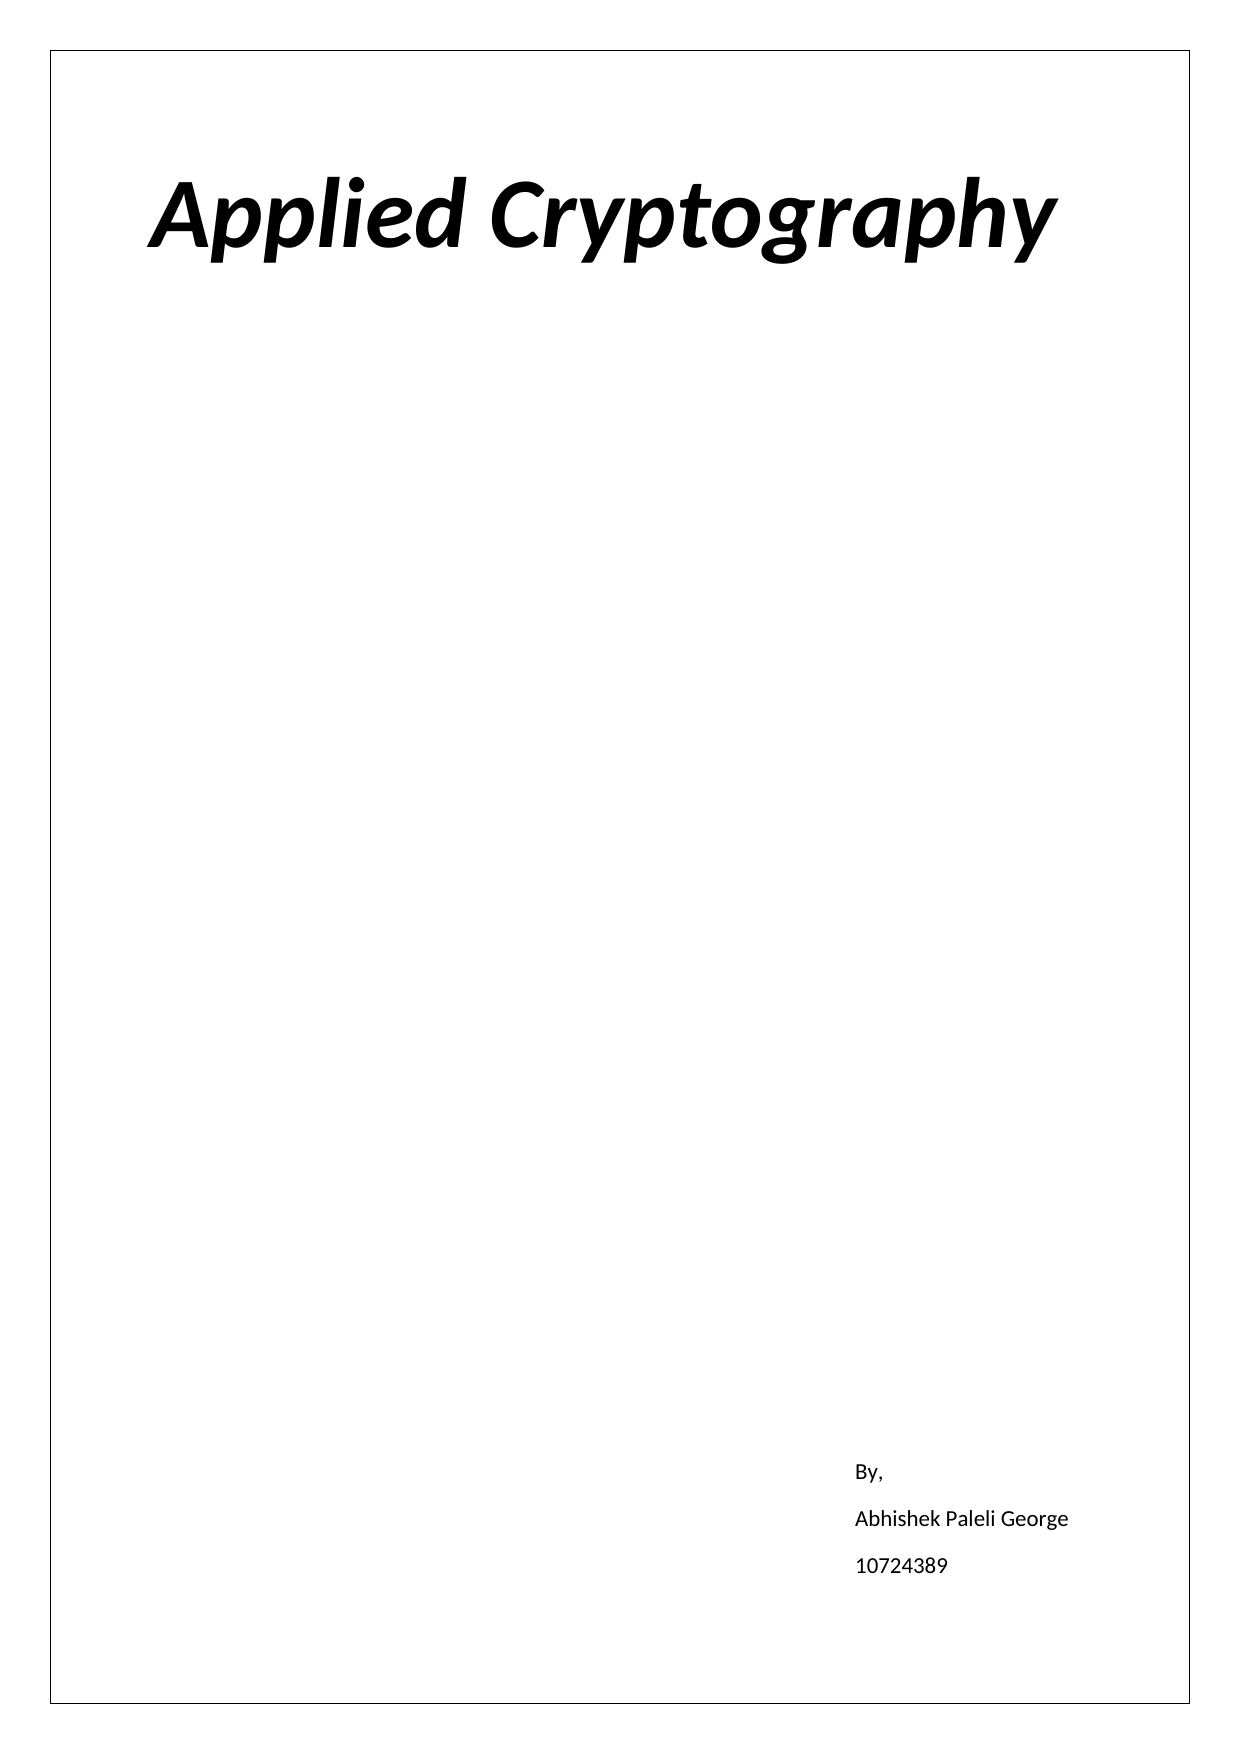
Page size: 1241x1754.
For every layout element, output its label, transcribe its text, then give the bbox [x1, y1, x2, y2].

text Applied Cryptography [150, 150, 1090, 272]
